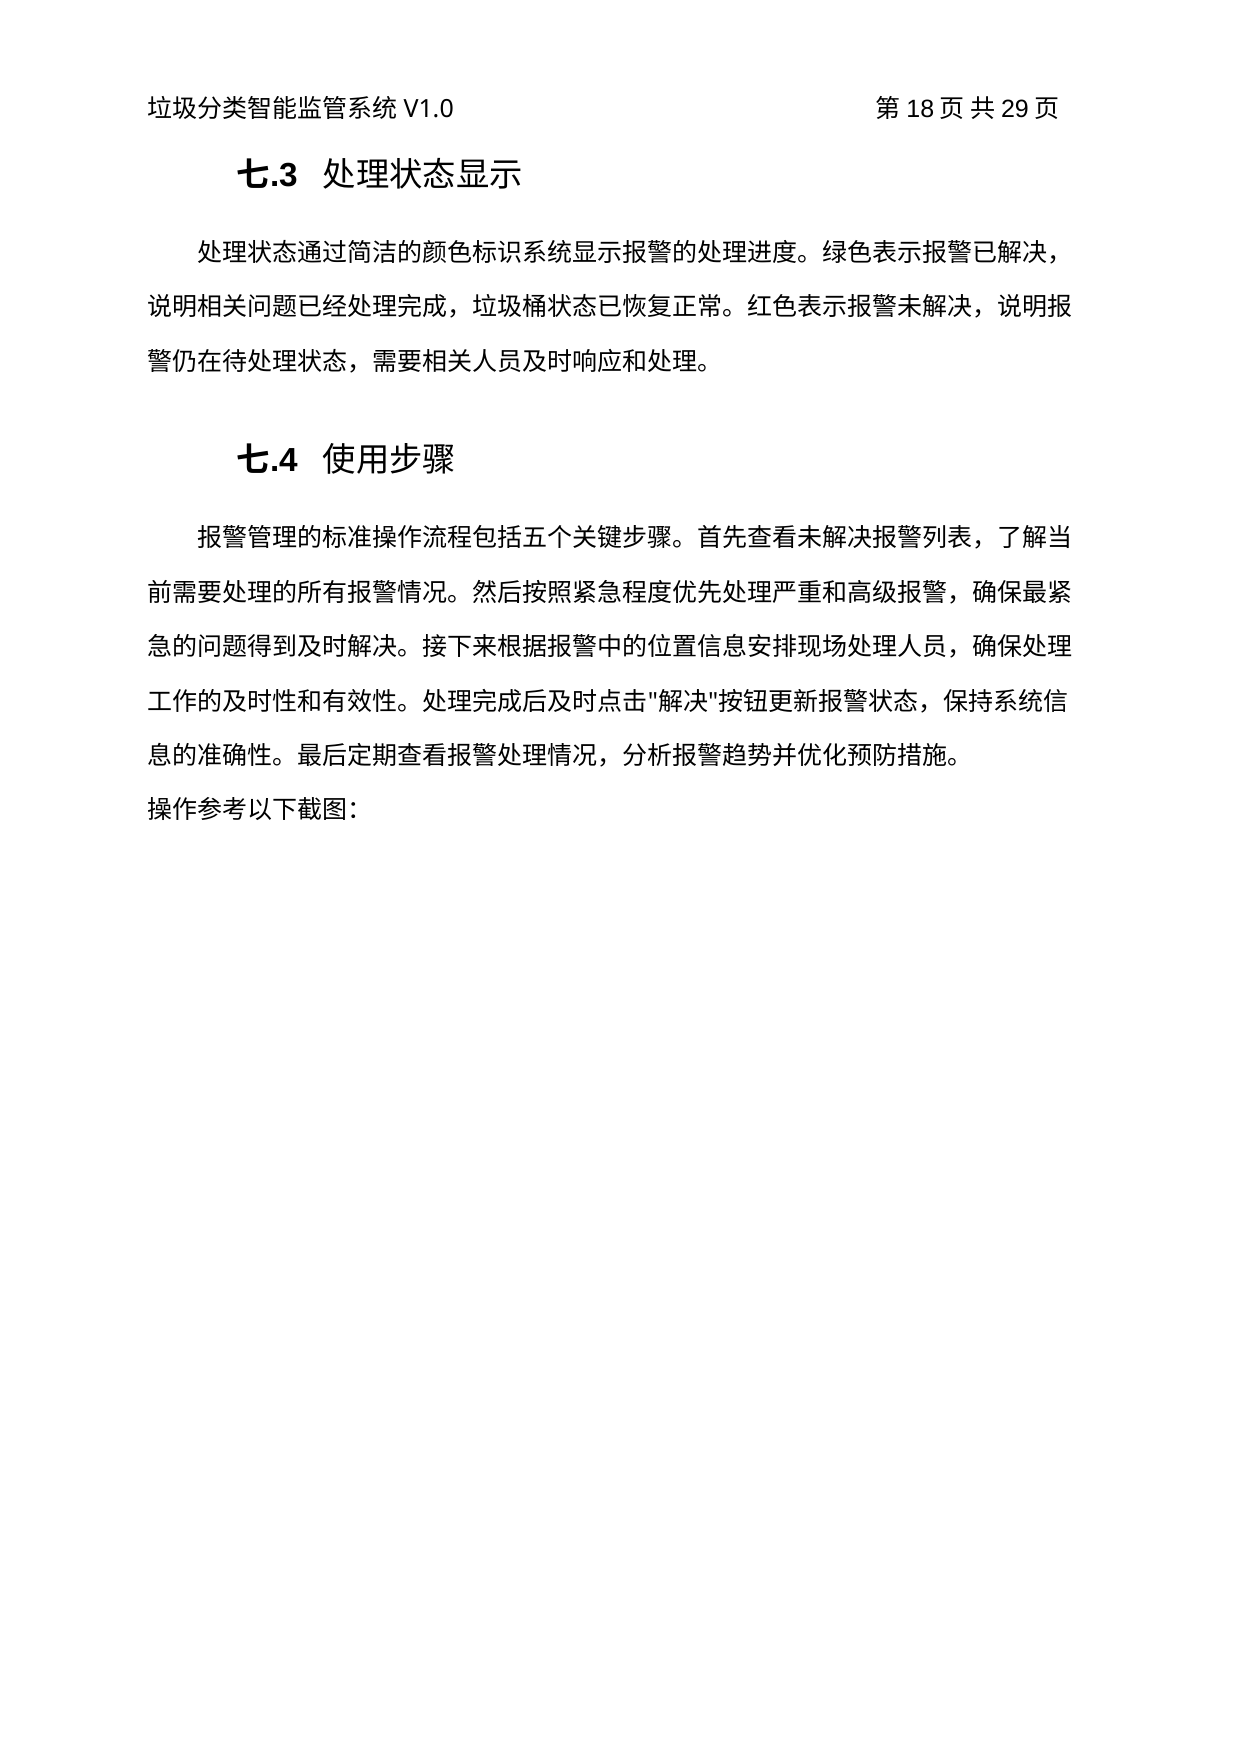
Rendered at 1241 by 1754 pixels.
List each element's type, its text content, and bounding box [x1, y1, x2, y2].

subtitle 使用步骤 [236, 433, 1092, 481]
text 处理状态通过简洁的颜色标识系统显示报警的处理进度。绿色表示报警已解决，说明相关问题已经处理完成，垃圾桶状态已恢复正常。红色表示报警未解决，说明报警仍在待处理状态，需要相关人员及时响应和处理。 [148, 232, 1092, 377]
text 报警管理的标准操作流程包括五个关键步骤。首先查看未解决报警列表，了解当前需要处理的所有报警情况。然后按照紧急程度优先处理严重和高级报警，确保最紧急的问题得到及时解决。接下来根据报警中的位置信息安排现场处理人员，确保处理工作的及时性和有效性。处理完成后及时点击"解决"按钮更新报警状态，保持系统信息的准确性。最后定期查看报警处理情况，分析报警趋势并优化预防措施。 [148, 518, 1092, 772]
text 操作参考以下截图： [148, 790, 1092, 826]
subtitle 处理状态显示 [236, 148, 1092, 196]
